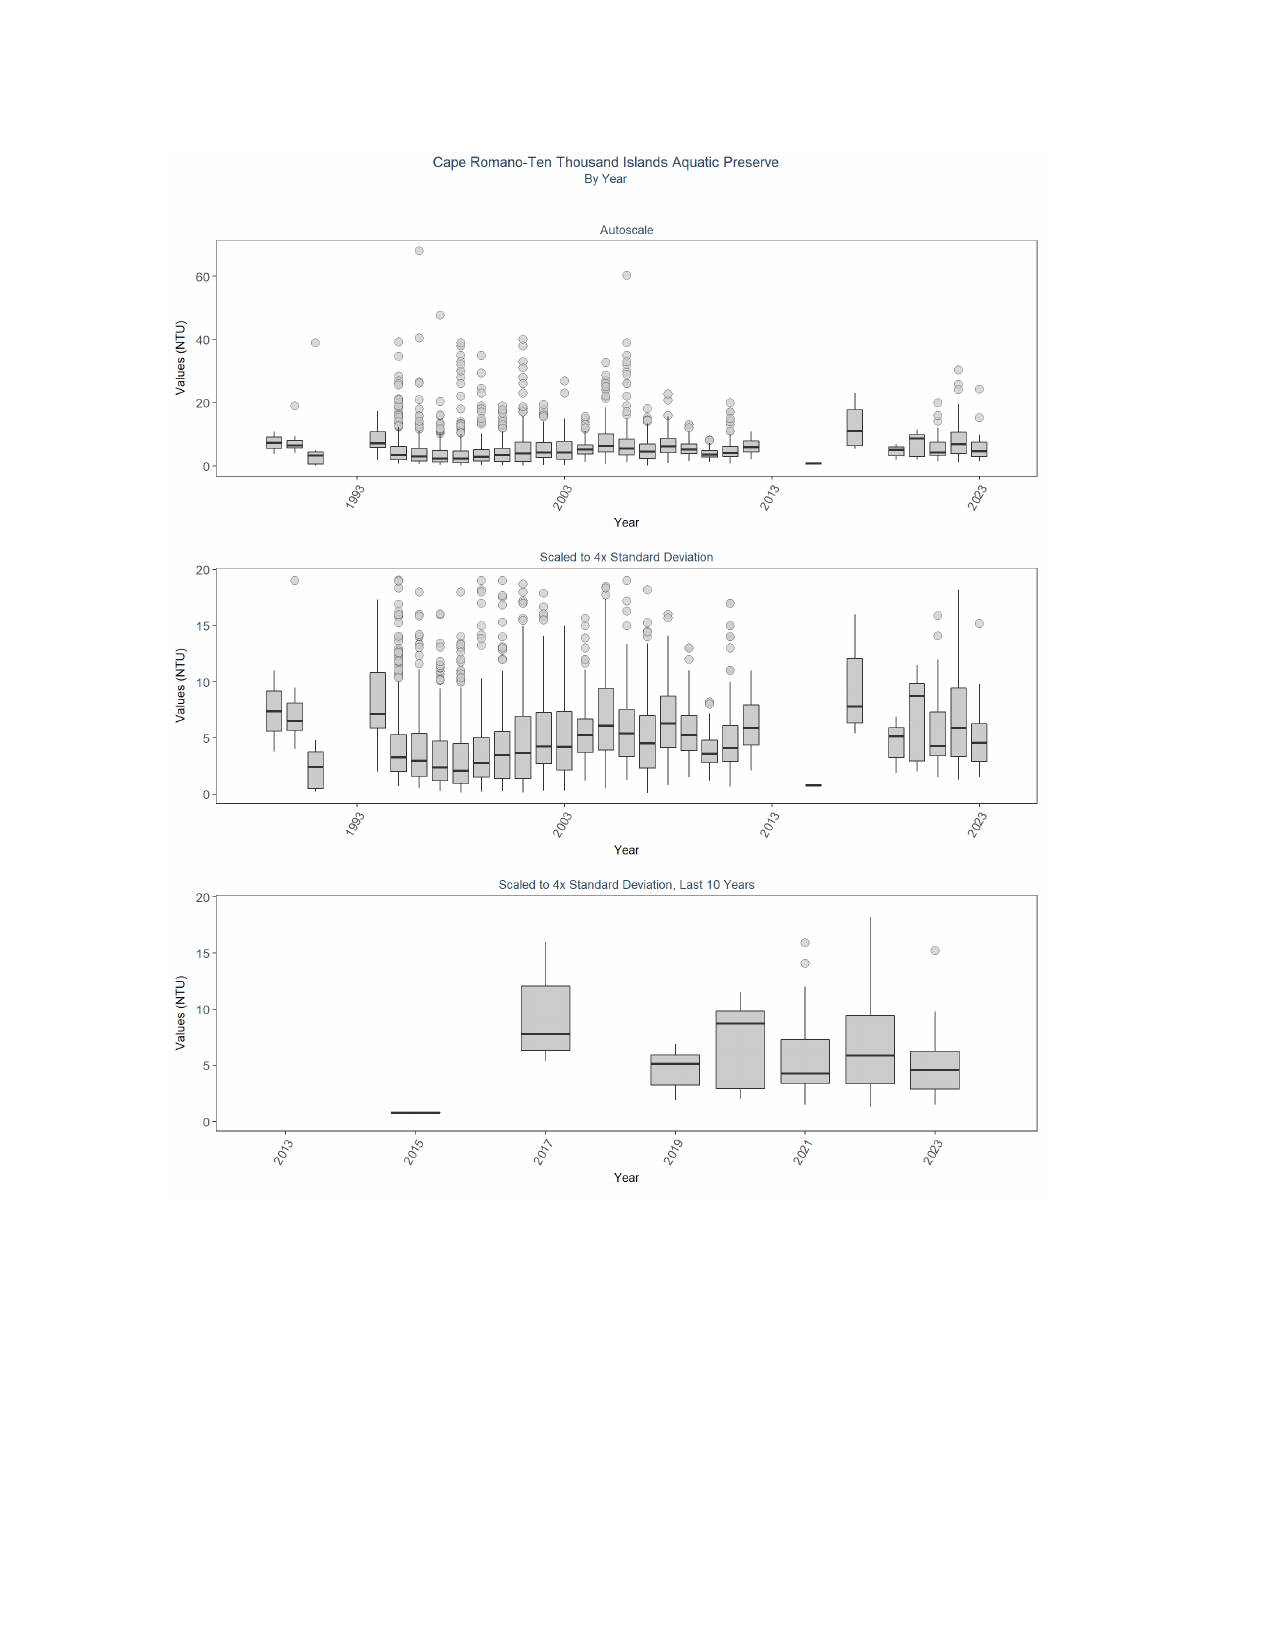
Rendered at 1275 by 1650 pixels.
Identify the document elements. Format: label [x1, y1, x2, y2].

picture [168, 150, 1044, 1200]
